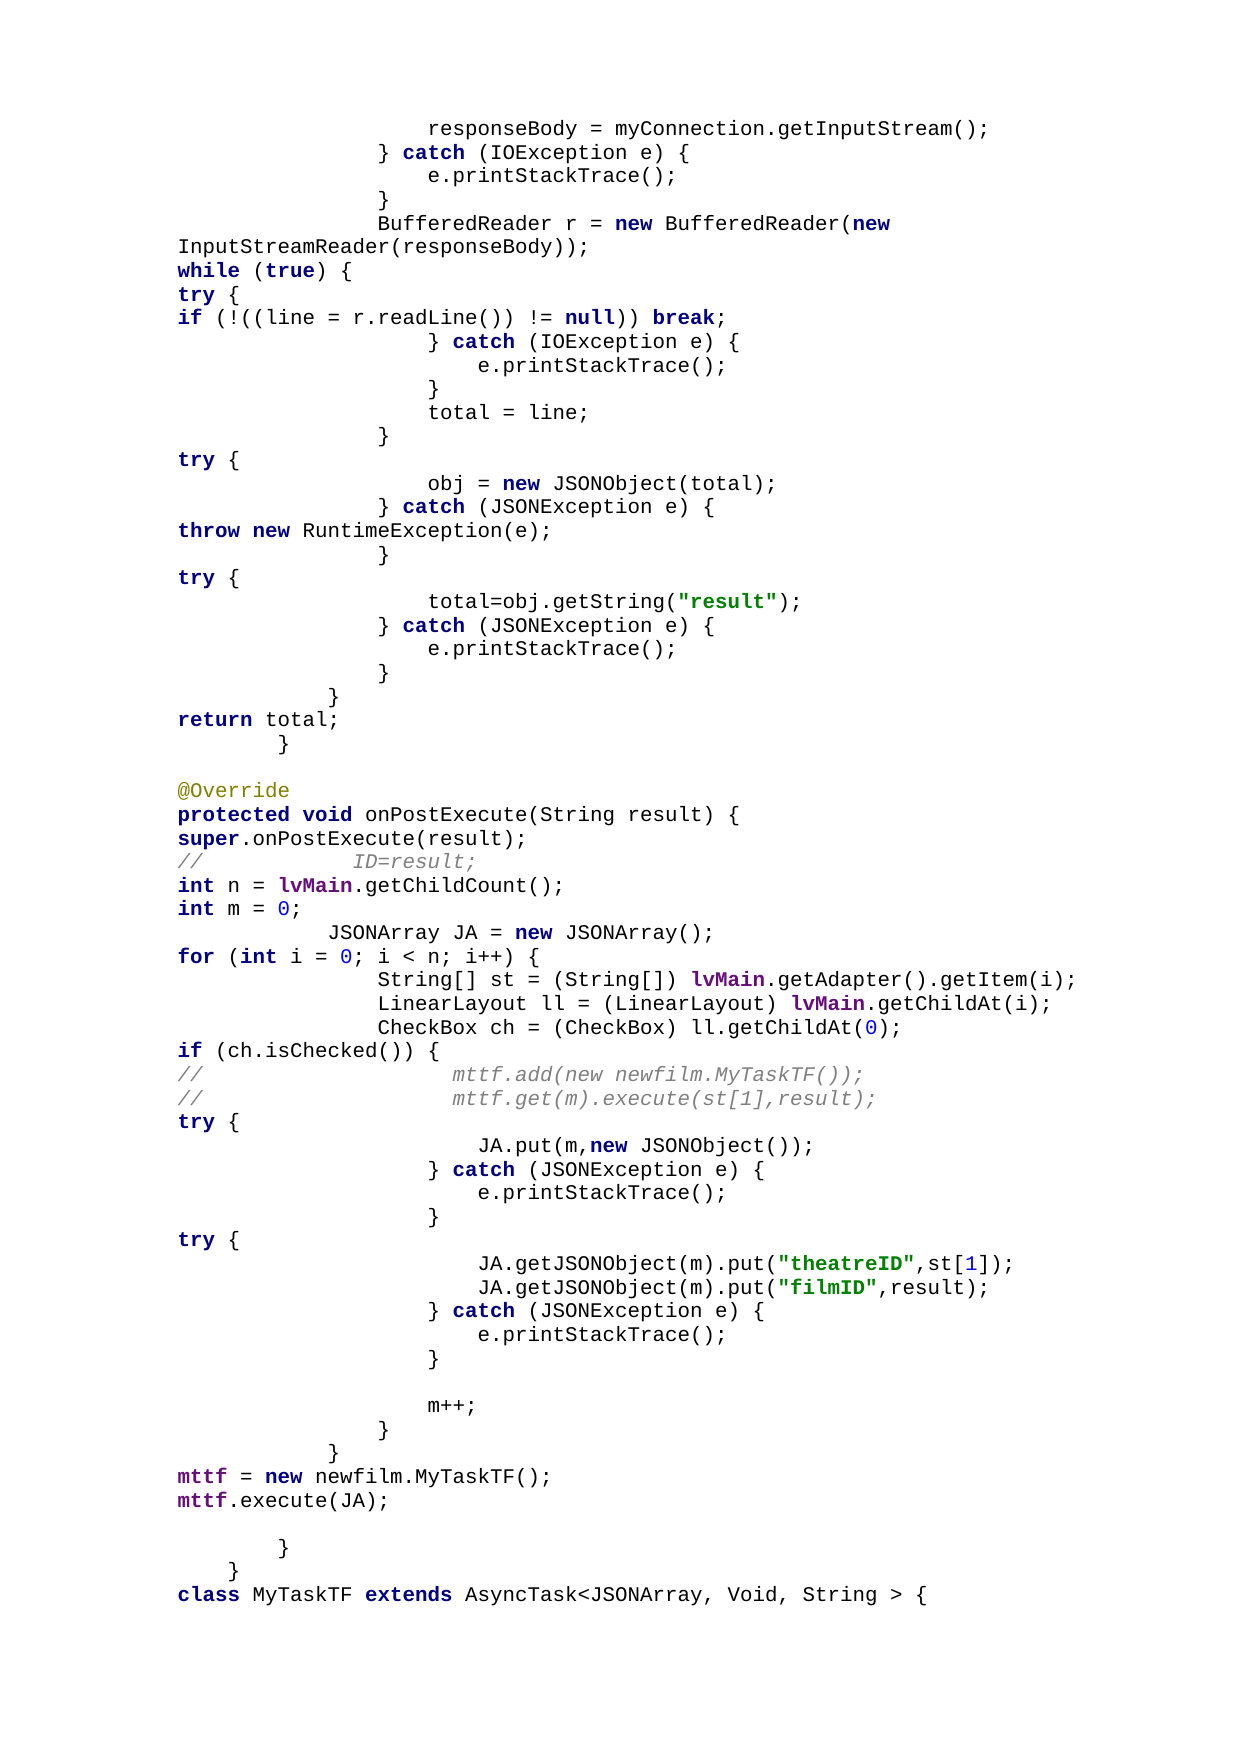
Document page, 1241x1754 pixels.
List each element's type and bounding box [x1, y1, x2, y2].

text [177, 118, 1152, 1631]
